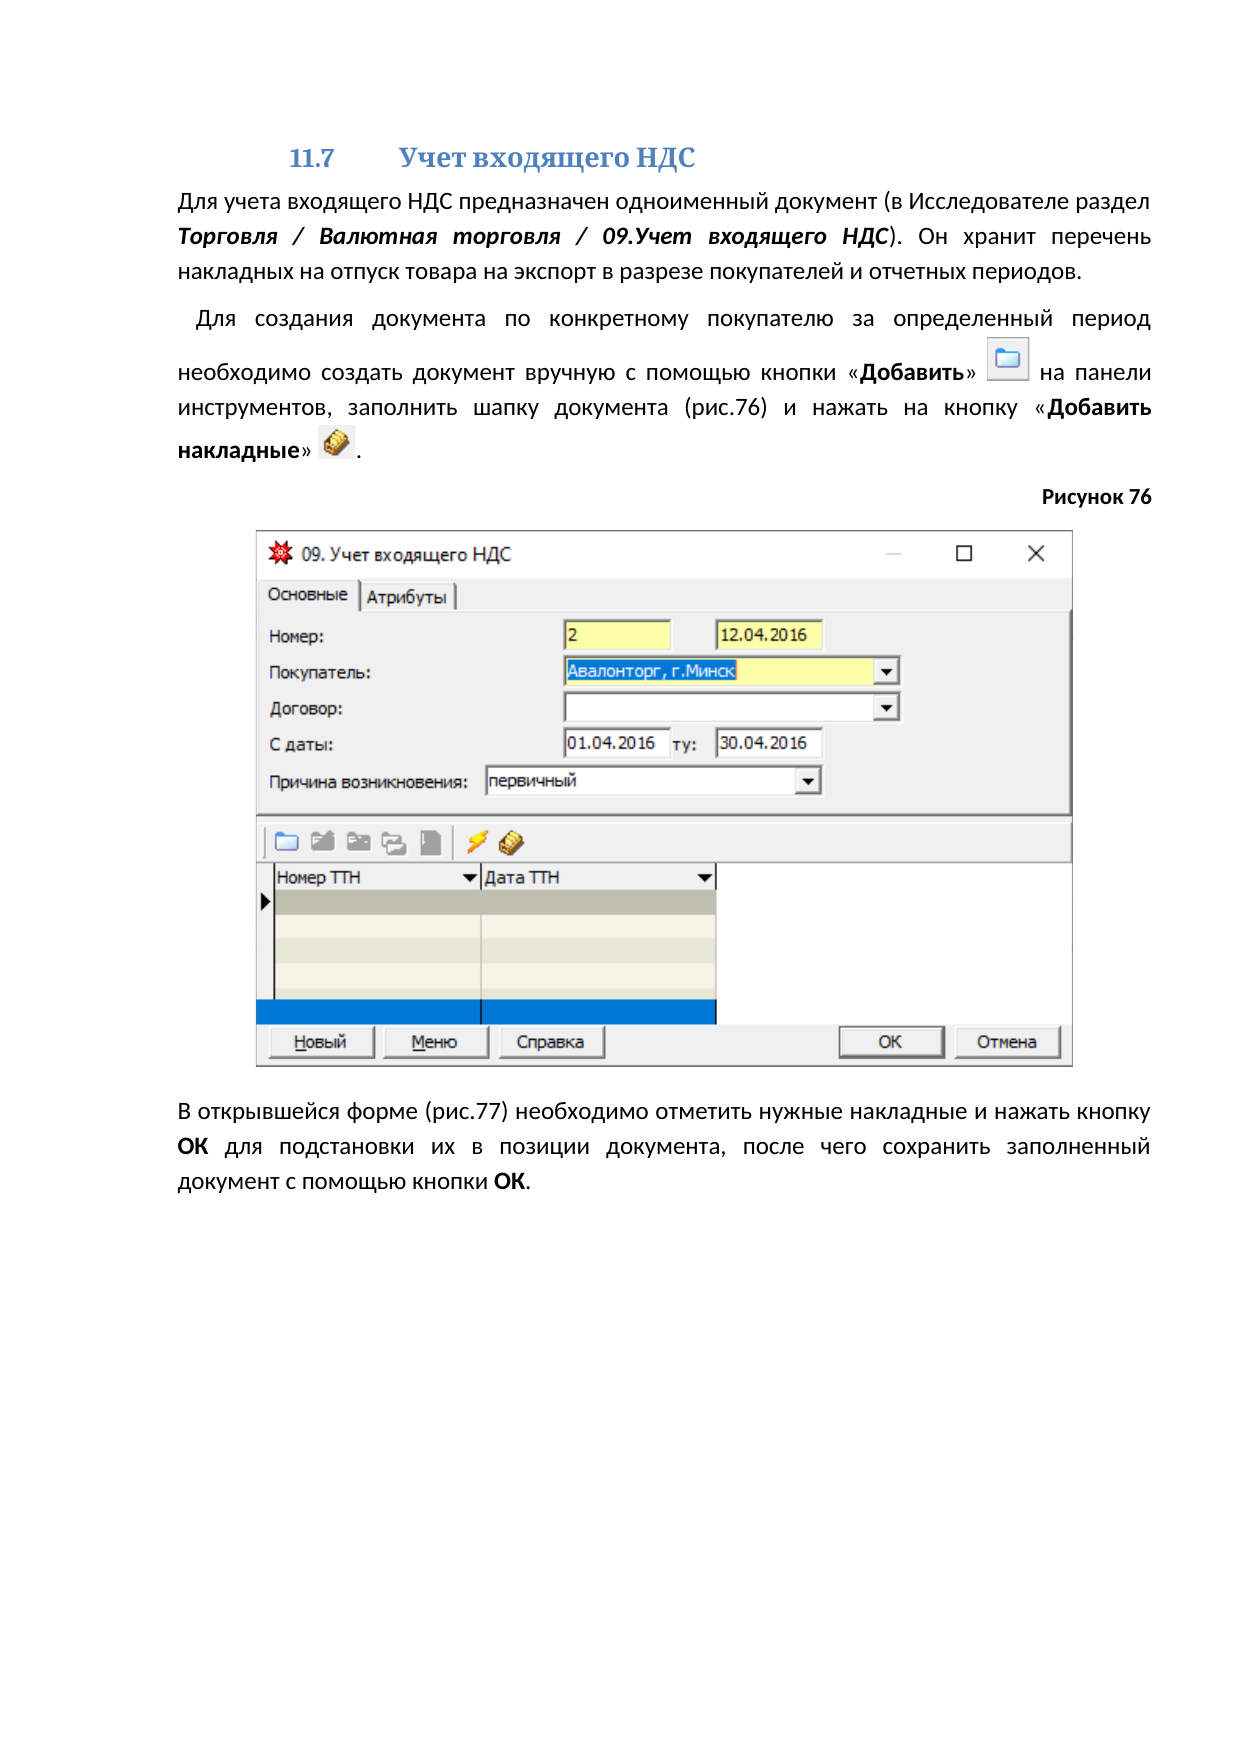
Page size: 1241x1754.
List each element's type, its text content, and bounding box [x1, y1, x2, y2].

text Рисунок 76 [177, 482, 1152, 510]
picture [987, 337, 1030, 381]
text В открывшейся форме (рис.77) необходимо отметить нужные накладные и нажать кнопку ОК для подстановки их в позиции документа, после чего сохранить заполненный документ с помощью кнопки ОК. [177, 1095, 1152, 1196]
picture [255, 530, 1073, 1067]
subtitle Учет входящего НДС [290, 143, 1152, 174]
text Для учета входящего НДС предназначен одноименный документ (в Исследователе раздел Торговля / Валютная торговля / 09.Учет входящего НДС). Он хранит перечень накладных на отпуск товара на экспорт в разрезе покупателей и отчетных периодов. [177, 185, 1152, 286]
text Для создания документа по конкретному покупателю за определенный период необходимо создать документ вручную с помощью кнопки «Добавить» на панели инструментов, заполнить шапку документа (рис.76) и нажать на кнопку «Добавить накладные» . [177, 303, 1152, 465]
picture [318, 425, 356, 459]
